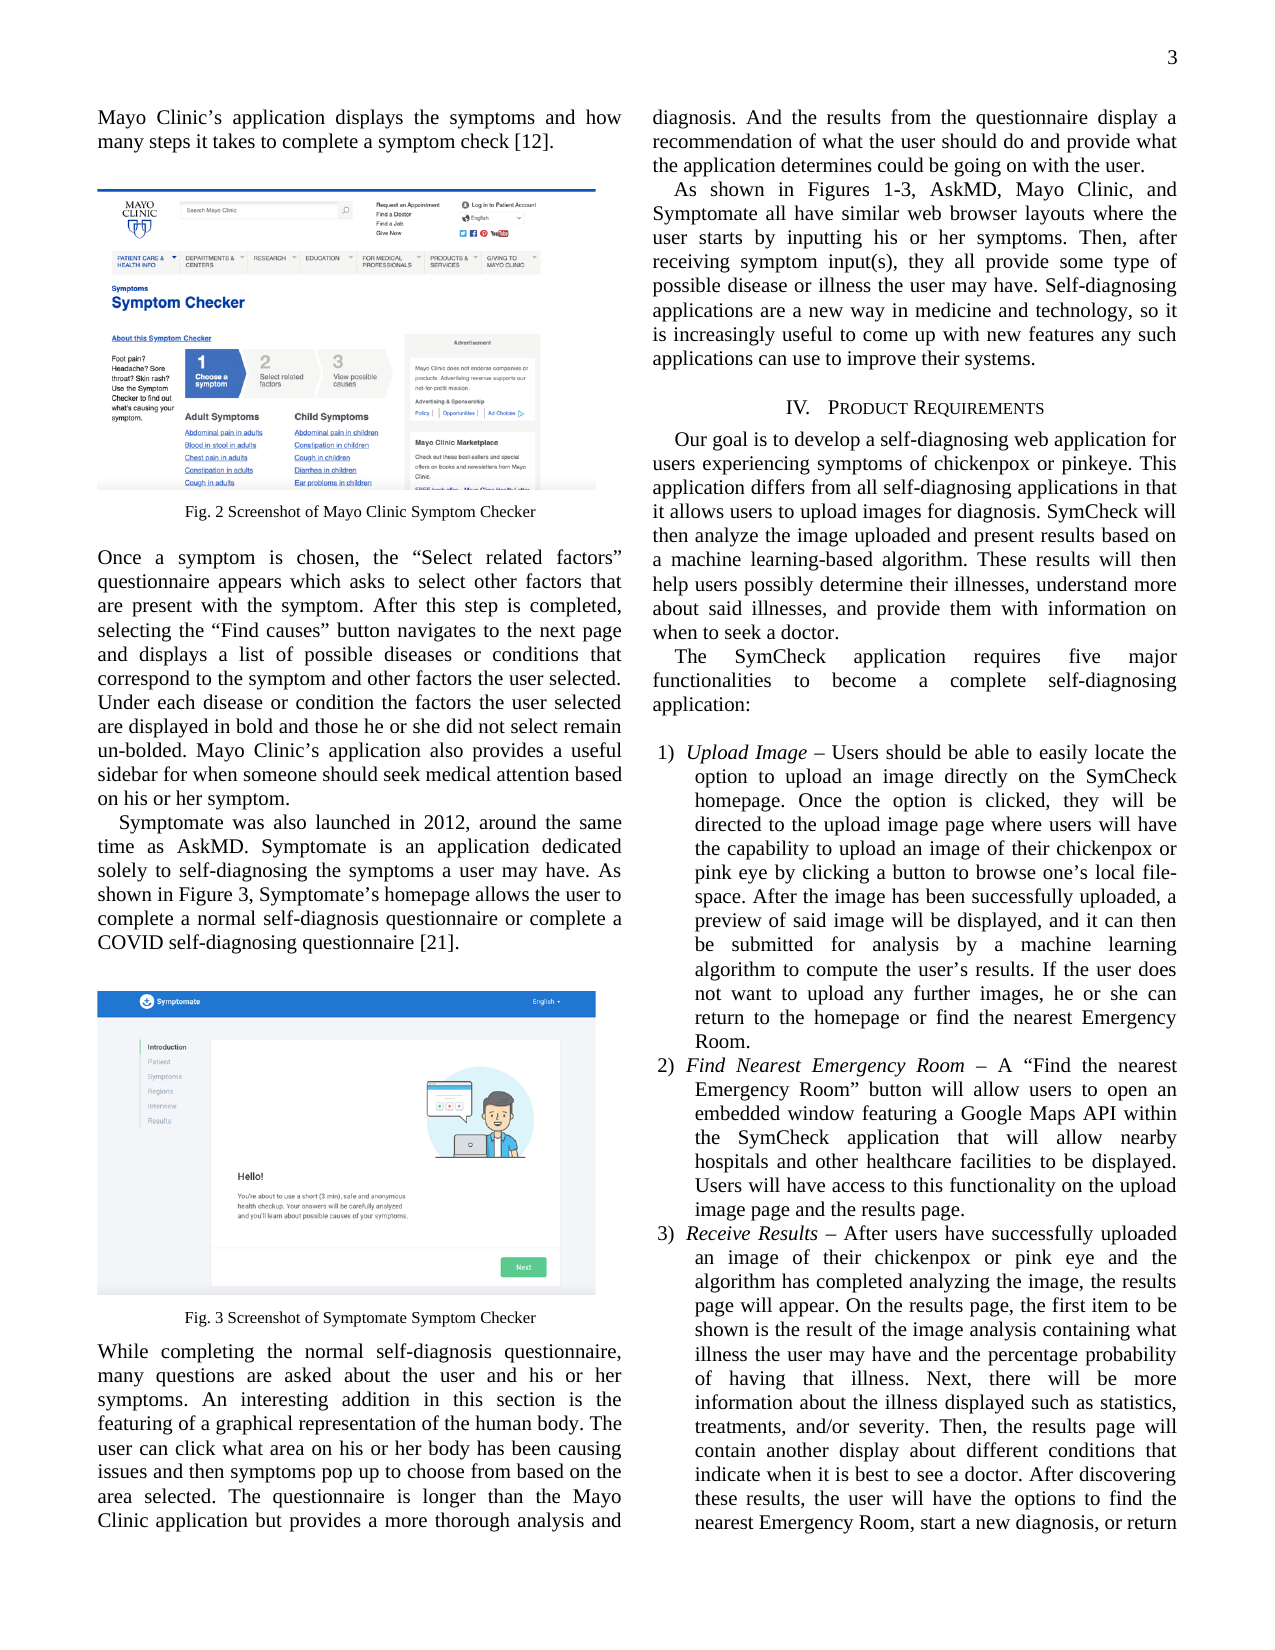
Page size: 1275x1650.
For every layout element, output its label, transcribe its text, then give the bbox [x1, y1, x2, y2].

list Upload Image – Users should be able to easily locate the option to upload an image directly on the SymCheck homepage. Once the option is clicked, they will be directed to the upload image page where users will have the capability to upload an image of their chickenpox or pink eye by clicking a button to browse one’s local file-space. After the image has been successfully uploaded, a preview of said image will be displayed, and it can then be submitted for analysis by a machine learning algorithm to compute the user’s results. If the user does not want to upload any further images, he or she can return to the homepage or find the nearest Emergency Room. [657, 740, 1177, 1053]
text Symptomate was also launched in 2012, around the same time as AskMD. Symptomate is an application dedicated solely to self-diagnosing the symptoms a user may have. As shown in Figure 3, Symptomate’s homepage allows the user to complete a normal self-diagnosis questionnaire or complete a COVID self-diagnosing questionnaire [21]. [97, 810, 622, 954]
list Find Nearest Emergency Room – A “Find the nearest Emergency Room” button will allow users to open an embedded window featuring a Google Maps API within the SymCheck application that will allow nearby hospitals and other healthcare facilities to be displayed. Users will have access to this functionality on the upload image page and the results page. [657, 1053, 1177, 1221]
text Once a symptom is chosen, the “Select related factors” questionnaire appears which asks to select other factors that are present with the symptom. After this step is completed, selecting the “Find causes” button navigates to the next page and displays a list of possible diseases or conditions that correspond to the symptom and other factors the user selected. Under each disease or condition the factors the user selected are displayed in bold and those he or she did not select remain un-bolded. Mayo Clinic’s application also provides a useful sidebar for when someone should seek medical attention based on his or her symptom. [97, 545, 622, 810]
text Fig. 2 Screenshot of Mayo Clinic Symptom Checker [97, 502, 622, 521]
text Fig. 3 Screenshot of Symptomate Symptom Checker [97, 1307, 622, 1327]
subtitle Product Requirements [652, 395, 1177, 419]
text The SymCheck application requires five major functionalities to become a complete self-diagnosing application: [652, 644, 1177, 716]
picture [97, 189, 596, 490]
text While completing the normal self-diagnosis questionnaire, many questions are asked about the user and his or her symptoms. An interesting addition in this section is the featuring of a graphical representation of the human body. The user can click what area on his or her body has been causing issues and then symptoms pop up to choose from based on the area selected. The questionnaire is longer than the Mayo Clinic application but provides a more thorough analysis and diagnosis. And the results from the questionnaire display a recommendation of what the user should do and provide what the application determines could be going on with the user. [97, 1339, 622, 1532]
text As shown in Figures 1-3, AskMD, Mayo Clinic, and Symptomate all have similar web browser layouts where the user starts by inputting his or her symptoms. Then, after receiving symptom input(s), they all provide some type of possible disease or illness the user may have. Self-diagnosing applications are a new way in medicine and technology, so it is increasingly useful to come up with new features any such applications can use to improve their systems. [652, 177, 1177, 370]
picture [97, 991, 596, 1295]
text Our goal is to develop a self-diagnosing web application for users experiencing symptoms of chickenpox or pinkeye. This application differs from all self-diagnosing applications in that it allows users to upload images for diagnosis. SymCheck will then analyze the image uploaded and present results based on a machine learning-based algorithm. These results will then help users possibly determine their illnesses, understand more about said illnesses, and provide them with information on when to seek a doctor. [652, 427, 1177, 644]
